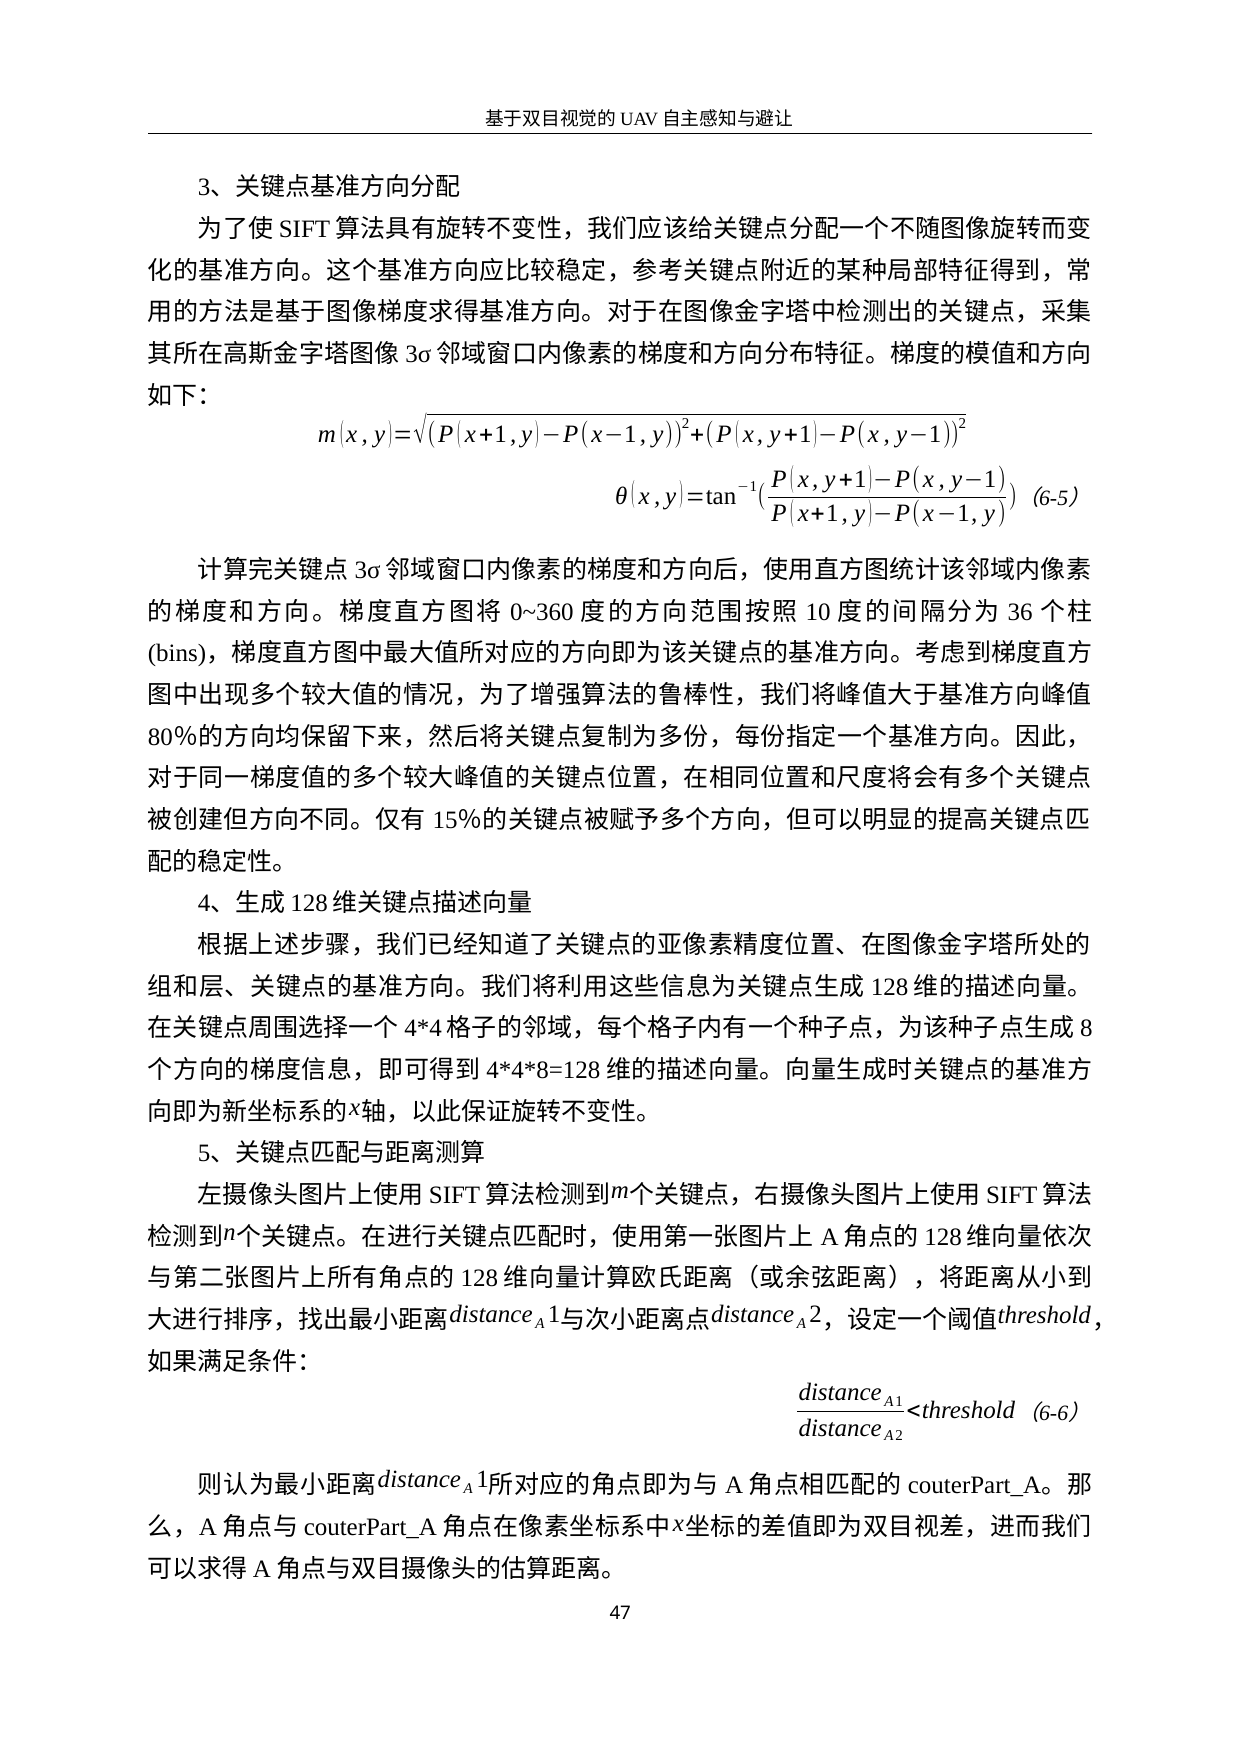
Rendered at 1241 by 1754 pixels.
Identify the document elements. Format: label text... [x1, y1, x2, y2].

list 3、关键点基准方向分配 [148, 162, 1092, 204]
list 为了使SIFT算法具有旋转不变性，我们应该给关键点分配一个不随图像旋转而变化的基准方向。这个基准方向应比较稳定，参考关键点附近的某种局部特征得到，常用的方法是基于图像梯度求得基准方向。对于在图像金字塔中检测出的关键点，采集其所在高斯金字塔图像3σ邻域窗口内像素的梯度和方向分布特征。梯度的模值和方向如下： [148, 204, 1092, 412]
list 计算完关键点3σ邻域窗口内像素的梯度和方向后，使用直方图统计该邻域内像素的梯度和方向。梯度直方图将0~360度的方向范围按照10度的间隔分为36个柱(bins)，梯度直方图中最大值所对应的方向即为该关键点的基准方向。考虑到梯度直方图中出现多个较大值的情况，为了增强算法的鲁棒性，我们将峰值大于基准方向峰值80％的方向均保留下来，然后将关键点复制为多份，每份指定一个基准方向。因此，对于同一梯度值的多个较大峰值的关键点位置，在相同位置和尺度将会有多个关键点被创建但方向不同。仅有15％的关键点被赋予多个方向，但可以明显的提高关键点匹配的稳定性。 [148, 545, 1092, 878]
list 4、生成128维关键点描述向量 [148, 878, 1092, 920]
list 左摄像头图片上使用SIFT算法检测到个关键点，右摄像头图片上使用SIFT算法检测到个关键点。在进行关键点匹配时，使用第一张图片上A角点的128维向量依次与第二张图片上所有角点的128维向量计算欧氏距离（或余弦距离），将距离从小到大进行排序，找出最小距离与次小距离点，设定一个阈值，如果满足条件： [148, 1170, 1092, 1378]
list 5、关键点匹配与距离测算 [148, 1128, 1092, 1170]
list 则认为最小距离所对应的角点即为与A角点相匹配的couterPart_A。那么，A角点与couterPart_A角点在像素坐标系中坐标的差值即为双目视差，进而我们可以求得A角点与双目摄像头的估算距离。 [148, 1461, 1092, 1586]
text （6-5） [148, 464, 1092, 529]
text （6-6） [148, 1378, 1092, 1445]
list 根据上述步骤，我们已经知道了关键点的亚像素精度位置、在图像金字塔所处的组和层、关键点的基准方向。我们将利用这些信息为关键点生成128维的描述向量。在关键点周围选择一个4*4格子的邻域，每个格子内有一个种子点，为该种子点生成8个方向的梯度信息，即可得到4*4*8=128维的描述向量。向量生成时关键点的基准方向即为新坐标系的轴，以此保证旋转不变性。 [148, 920, 1092, 1128]
